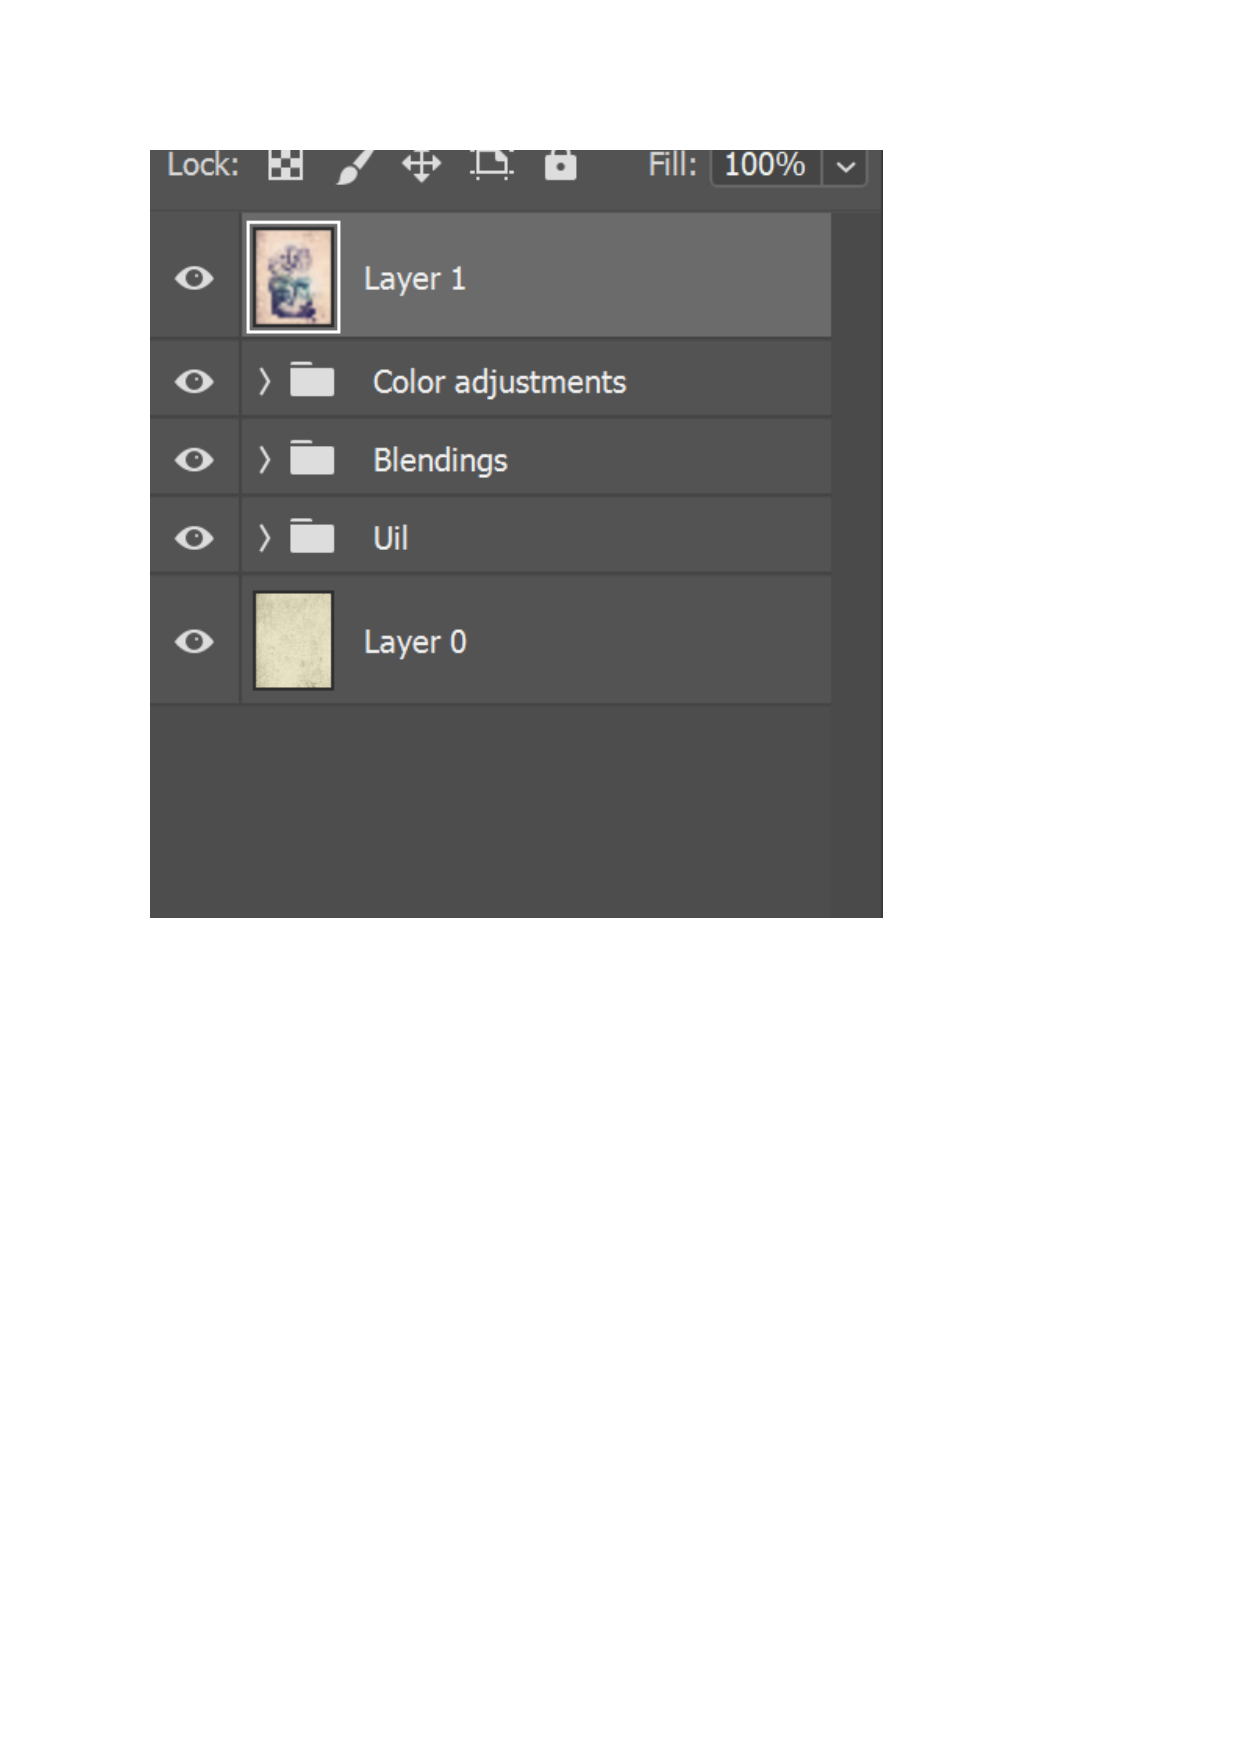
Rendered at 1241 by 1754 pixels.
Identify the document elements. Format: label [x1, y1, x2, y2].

picture [150, 150, 883, 918]
